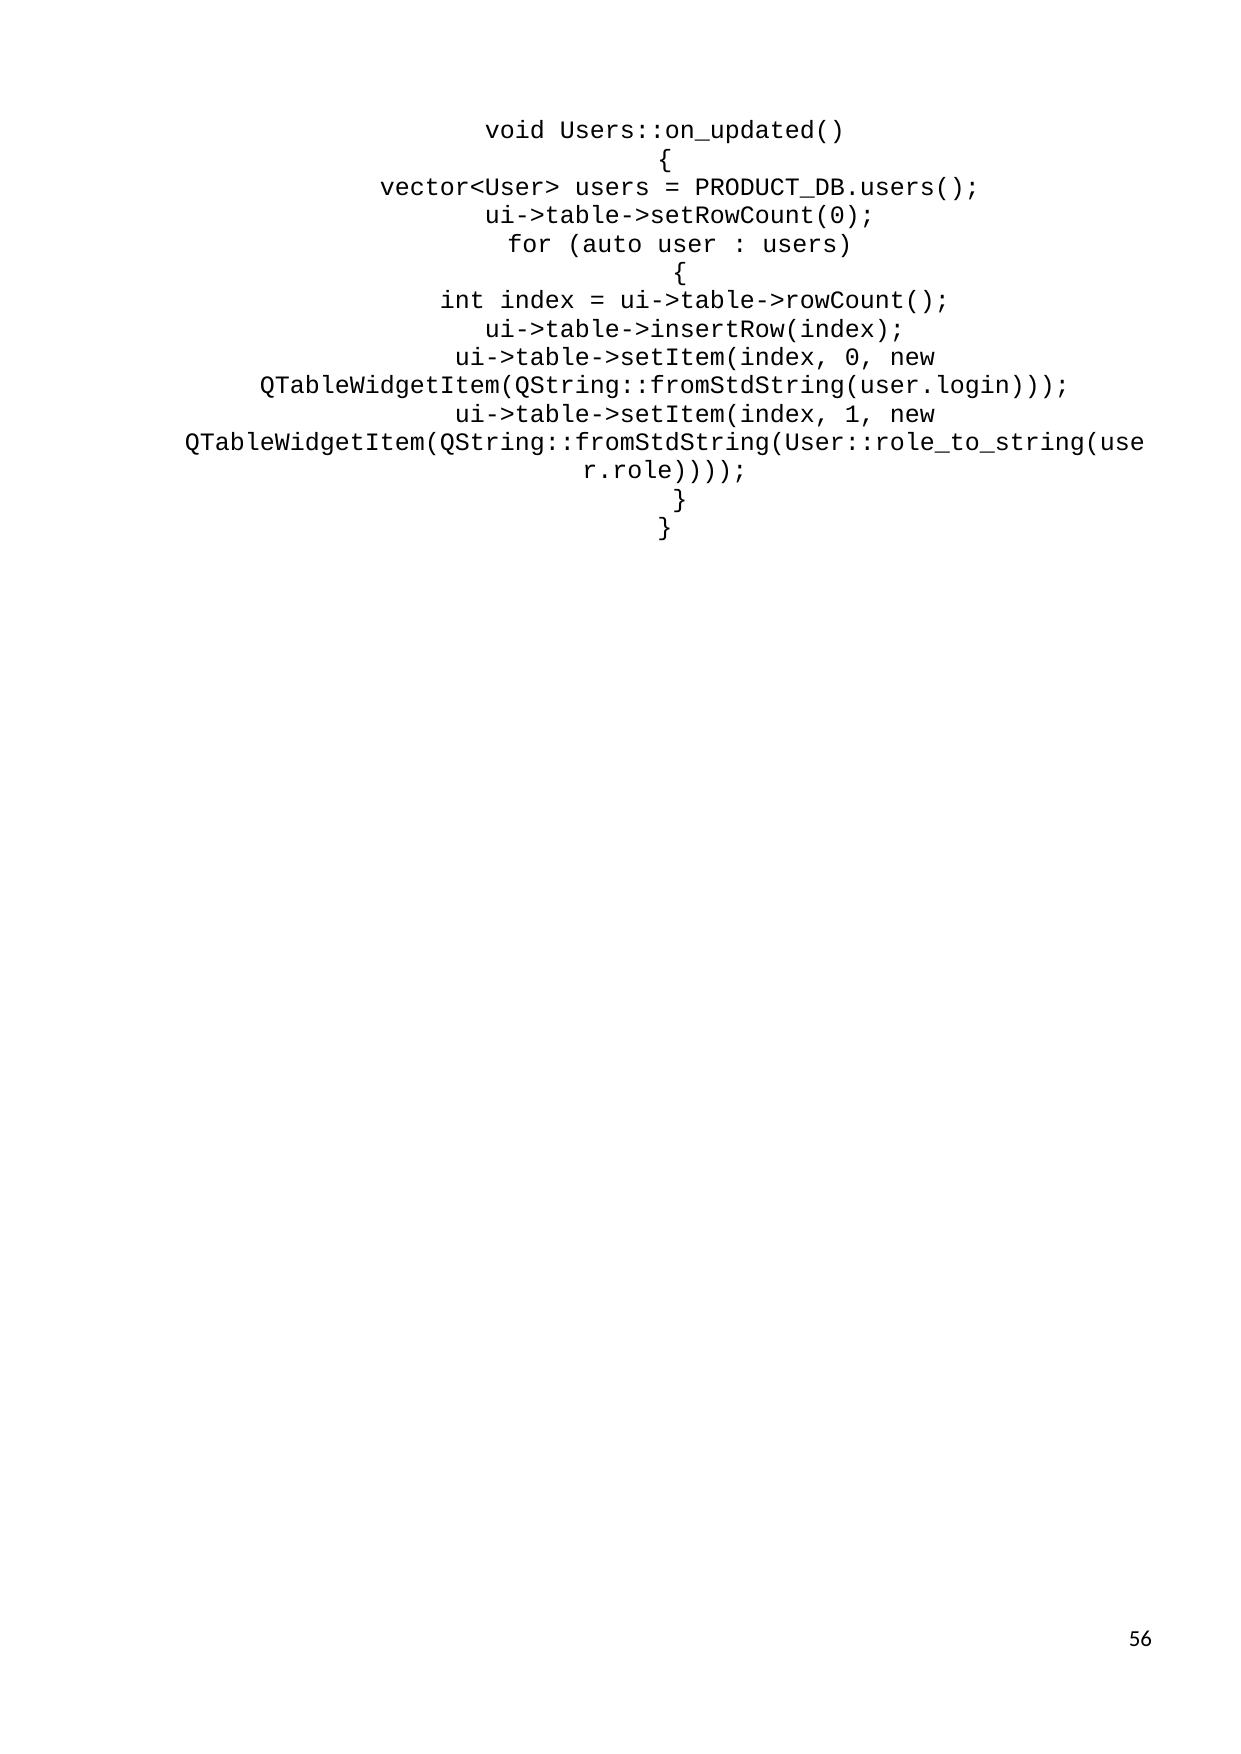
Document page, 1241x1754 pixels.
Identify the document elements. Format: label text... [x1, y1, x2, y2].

text for (auto user : users) [177, 231, 1152, 260]
text ui->table->setItem(index, 1, new QTableWidgetItem(QString::fromStdString(User::role_to_string(user.role)))); [177, 401, 1152, 486]
text void Users::on_updated() [177, 118, 1152, 146]
text vector<User> users = PRODUCT_DB.users(); [177, 175, 1152, 203]
text { [177, 260, 1152, 288]
text { [177, 146, 1152, 175]
text int index = ui->table->rowCount(); [177, 288, 1152, 316]
text ui->table->setItem(index, 0, new QTableWidgetItem(QString::fromStdString(user.login))); [177, 345, 1152, 401]
text } [177, 515, 1152, 543]
text } [177, 486, 1152, 515]
text ui->table->setRowCount(0); [177, 203, 1152, 231]
text ui->table->insertRow(index); [177, 316, 1152, 345]
